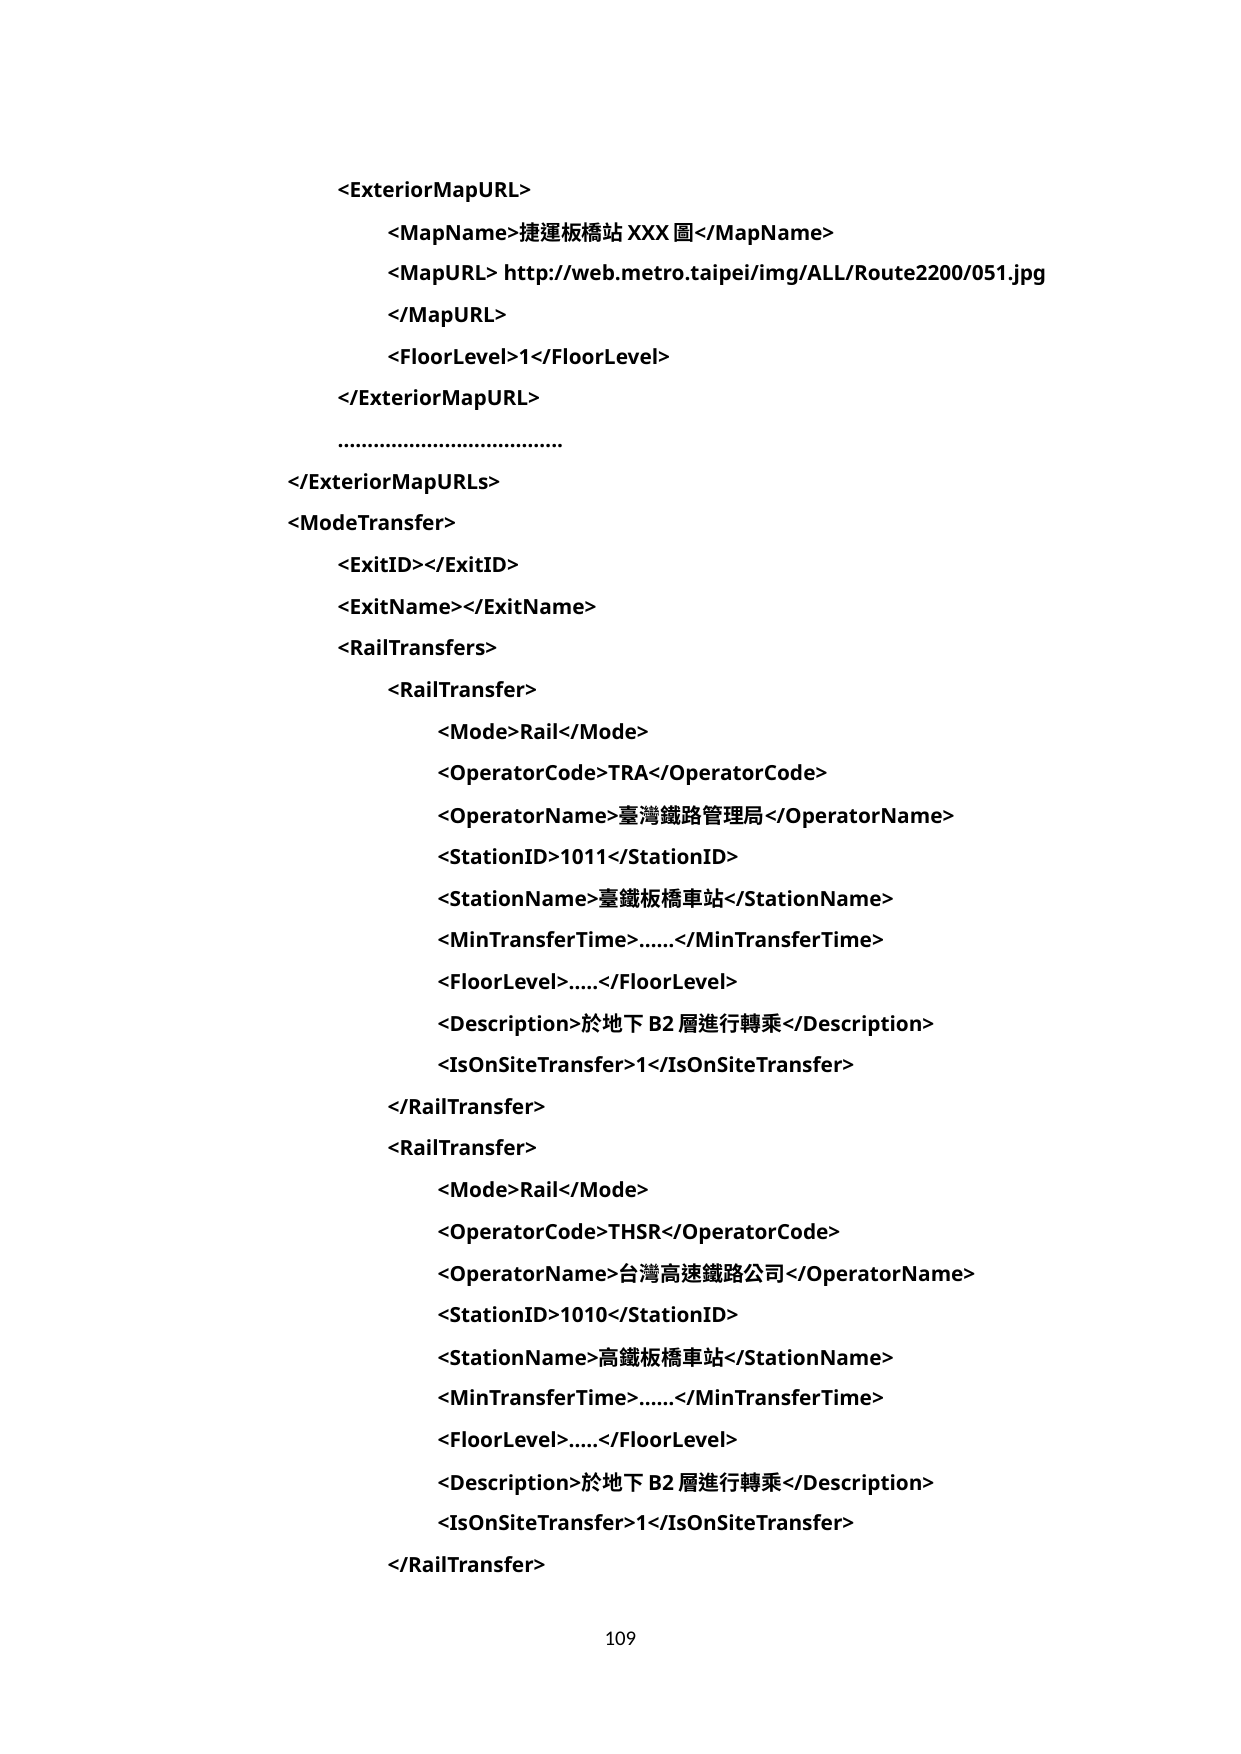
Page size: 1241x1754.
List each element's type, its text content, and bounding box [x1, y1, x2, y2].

text <RailTransfer> [287, 669, 1053, 710]
text <FloorLevel>1</FloorLevel> [387, 335, 1053, 377]
text <IsOnSiteTransfer>1</IsOnSiteTransfer> [187, 1044, 1053, 1085]
text <StationID>1011</StationID> [387, 835, 1053, 877]
text </ExteriorMapURLs> [237, 460, 1053, 502]
text <FloorLevel>…..</FloorLevel> [387, 1419, 1053, 1460]
text <Description>於地下B2層進行轉乘</Description> [437, 1460, 1053, 1502]
text <ExitName></ExitName> [287, 585, 1053, 627]
text </ExteriorMapURL> [187, 377, 1053, 419]
text <OperatorCode>TRA</OperatorCode> [387, 752, 1053, 794]
text ……………………………….. [187, 419, 1053, 460]
text <OperatorName>台灣高速鐵路公司</OperatorName> [387, 1252, 1053, 1294]
text </RailTransfer> [337, 1544, 1053, 1585]
text <OperatorName>臺灣鐵路管理局</OperatorName> [387, 794, 1053, 835]
text <MinTransferTime>……</MinTransferTime> [387, 1377, 1053, 1419]
text <RailTransfers> [287, 627, 1053, 669]
text <ModeTransfer> [237, 502, 1053, 544]
text <MapURL> http://web.metro.taipei/img/ALL/Route2200/051.jpg </MapURL> [387, 252, 1053, 335]
text <MinTransferTime>……</MinTransferTime> [387, 919, 1053, 960]
text <ExteriorMapURL> [237, 169, 1053, 210]
text <Description>於地下B2層進行轉乘</Description> [437, 1002, 1053, 1044]
text <RailTransfer> [187, 1127, 1053, 1169]
text <ExitID></ExitID> [287, 544, 1053, 585]
text <StationID>1010</StationID> [387, 1294, 1053, 1335]
text <MapName>捷運板橋站XXX圖</MapName> [287, 210, 1053, 252]
text <IsOnSiteTransfer>1</IsOnSiteTransfer> [187, 1502, 1053, 1544]
text <Mode>Rail</Mode> [387, 710, 1053, 752]
text <StationName>高鐵板橋車站</StationName> [387, 1335, 1053, 1377]
text <Mode>Rail</Mode> [387, 1169, 1053, 1210]
text </RailTransfer> [337, 1085, 1053, 1127]
text <OperatorCode>THSR</OperatorCode> [387, 1210, 1053, 1252]
text <FloorLevel>…..</FloorLevel> [387, 960, 1053, 1002]
text <StationName>臺鐵板橋車站</StationName> [387, 877, 1053, 919]
